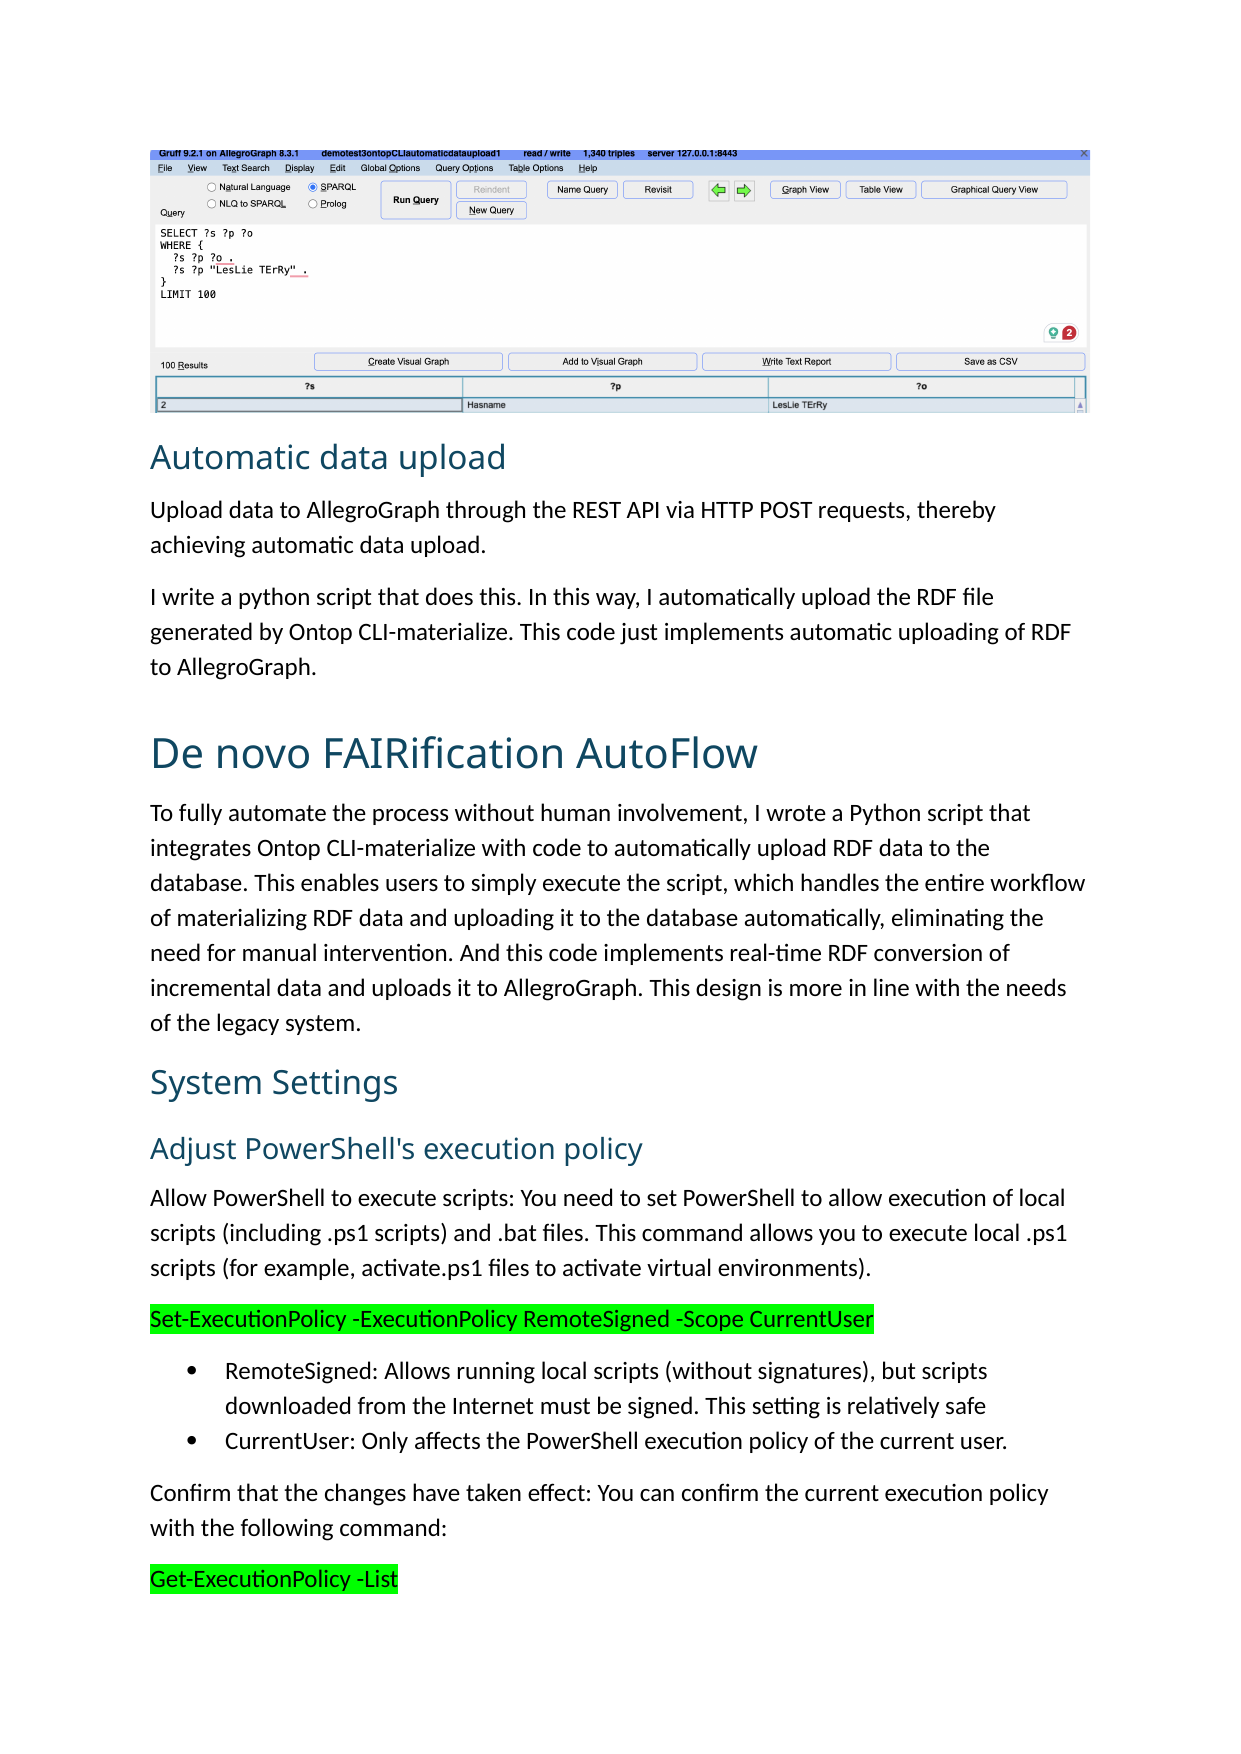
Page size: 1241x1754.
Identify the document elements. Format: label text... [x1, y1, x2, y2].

text Allow PowerShell to execute scripts: You need to set PowerShell to allow execution of local scripts (including .ps1 scripts) and .bat files. This command allows you to execute local .ps1 scripts (for example, activate.ps1 files to activate virtual environments). [150, 1182, 1090, 1282]
subtitle De novo FAIRification AutoFlow [150, 724, 1090, 781]
picture [150, 150, 1091, 413]
list RemoteSigned: Allows running local scripts (without signatures), but scripts downloaded from the Internet must be signed. This setting is relatively safe [187, 1355, 1090, 1421]
text Upload data to AllegroGraph through the REST API via HTTP POST requests, thereby achieving automatic data upload. [150, 495, 1090, 560]
subtitle Automatic data upload [150, 434, 1090, 479]
text Set-ExecutionPolicy -ExecutionPolicy RemoteSigned -Scope CurrentUser [150, 1303, 1090, 1334]
subtitle System Settings [150, 1059, 1090, 1104]
text I write a python script that does this. In this way, I automatically upload the RDF file generated by Ontop CLI-materialize. This code just implements automatic uploading of RDF to AllegroGraph. [150, 581, 1090, 682]
text To fully automate the process without human involvement, I wrote a Python script that integrates Ontop CLI-materialize with code to automatically upload RDF data to the database. This enables users to simply execute the script, which handles the entire workflow of materializing RDF data and uploading it to the database automatically, eliminating the need for manual intervention. And this code implements real-time RDF conversion of incremental data and uploads it to AllegroGraph. This design is more in line with the needs of the legacy system. [150, 797, 1090, 1038]
text Confirm that the changes have taken effect: You can confirm the current execution policy with the following command: [150, 1477, 1090, 1542]
text Get-ExecutionPolicy -List [150, 1563, 1090, 1594]
list CurrentUser: Only affects the PowerShell execution policy of the current user. [187, 1425, 1090, 1456]
subtitle Adjust PowerShell's execution policy [150, 1128, 1090, 1168]
